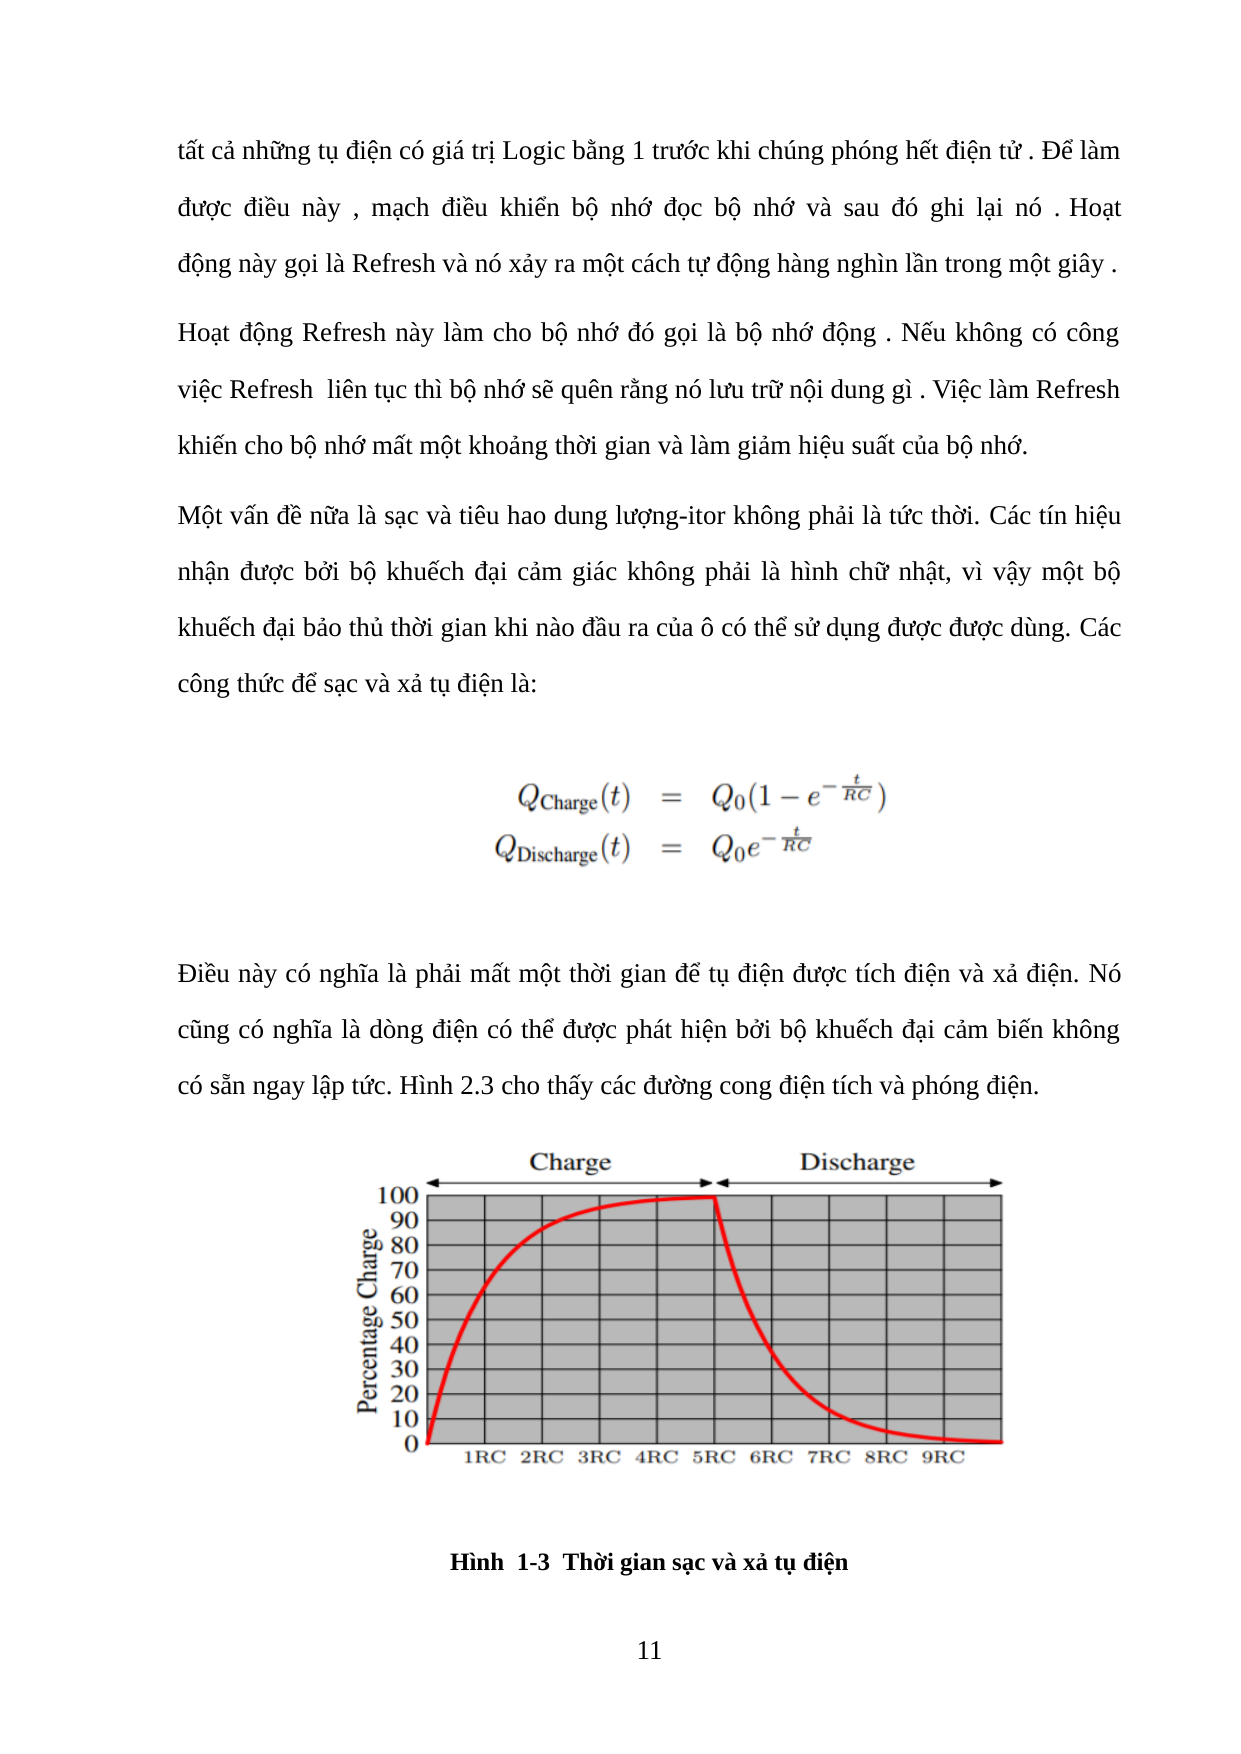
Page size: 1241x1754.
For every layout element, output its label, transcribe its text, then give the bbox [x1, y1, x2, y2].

picture [433, 734, 940, 896]
picture [335, 1136, 1039, 1495]
text Hình 1-3 Thời gian sạc và xả tụ điện [177, 1543, 1121, 1581]
text Một vấn đề nữa là sạc và tiêu hao dung lượng-itor không phải là tức thời. Các tín hiệu nhận được bởi bộ khuếch đại cảm giác không phải là hình chữ nhật, vì vậy một bộ khuếch đại bảo thủ thời gian khi nào đầu ra của ô có thể sử dụng được được dùng. Các công thức để sạc và xả tụ điện là: [177, 496, 1121, 702]
text Điều này có nghĩa là phải mất một thời gian để tụ điện được tích điện và xả điện. Nó cũng có nghĩa là dòng điện có thể được phát hiện bởi bộ khuếch đại cảm biến không có sẵn ngay lập tức. Hình 2.3 cho thấy các đường cong điện tích và phóng điện. [177, 954, 1121, 1104]
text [177, 131, 1121, 281]
text Hoạt động Refresh này làm cho bộ nhớ đó gọi là bộ nhớ động . Nếu không có công việc Refresh liên tục thì bộ nhớ sẽ quên rằng nó lưu trữ nội dung gì . Việc làm Refresh khiến cho bộ nhớ mất một khoảng thời gian và làm giảm hiệu suất của bộ nhớ. [177, 313, 1121, 463]
